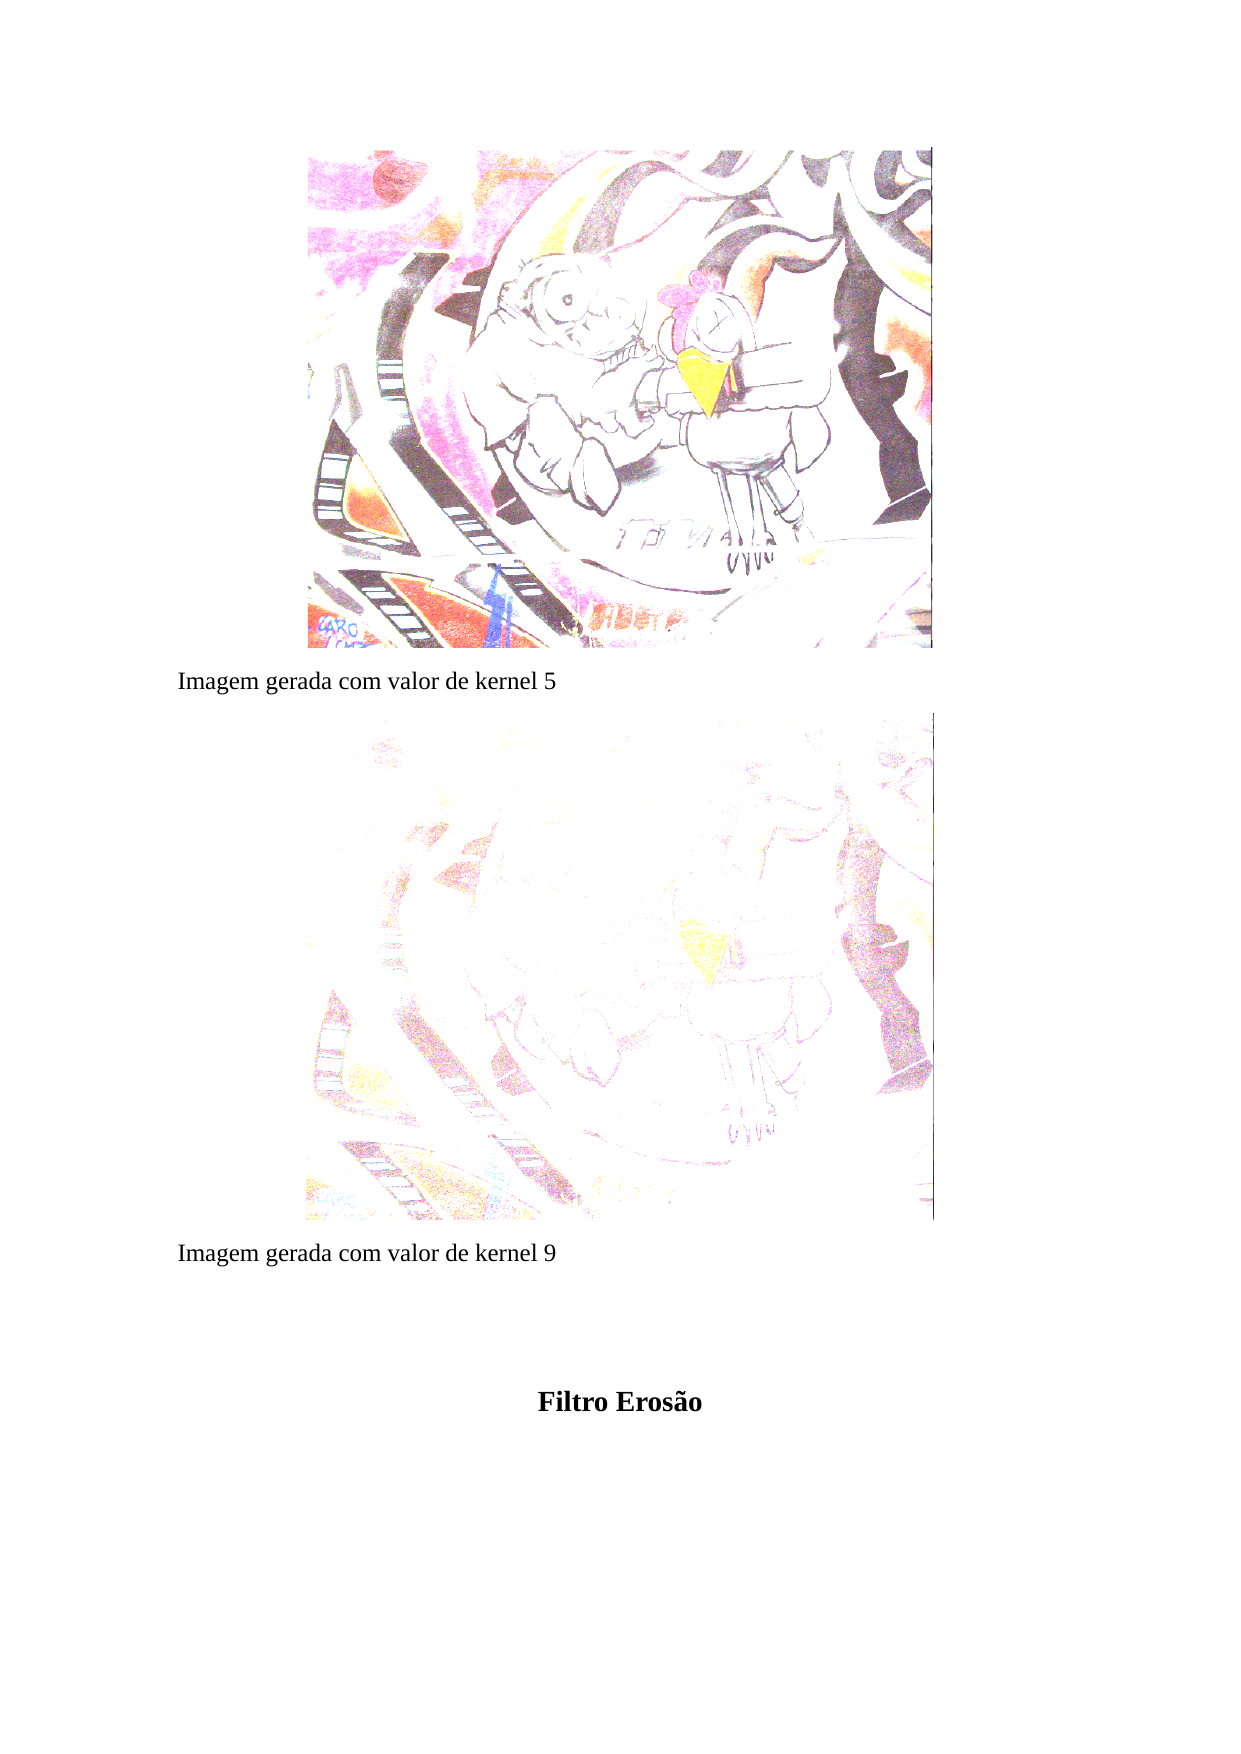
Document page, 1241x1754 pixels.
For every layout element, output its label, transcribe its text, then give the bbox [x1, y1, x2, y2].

picture [306, 713, 934, 1220]
text Filtro Erosão [177, 1384, 1063, 1417]
picture [307, 147, 933, 648]
text Imagem gerada com valor de kernel 9 [177, 1238, 1063, 1266]
text Imagem gerada com valor de kernel 5 [177, 666, 1063, 695]
